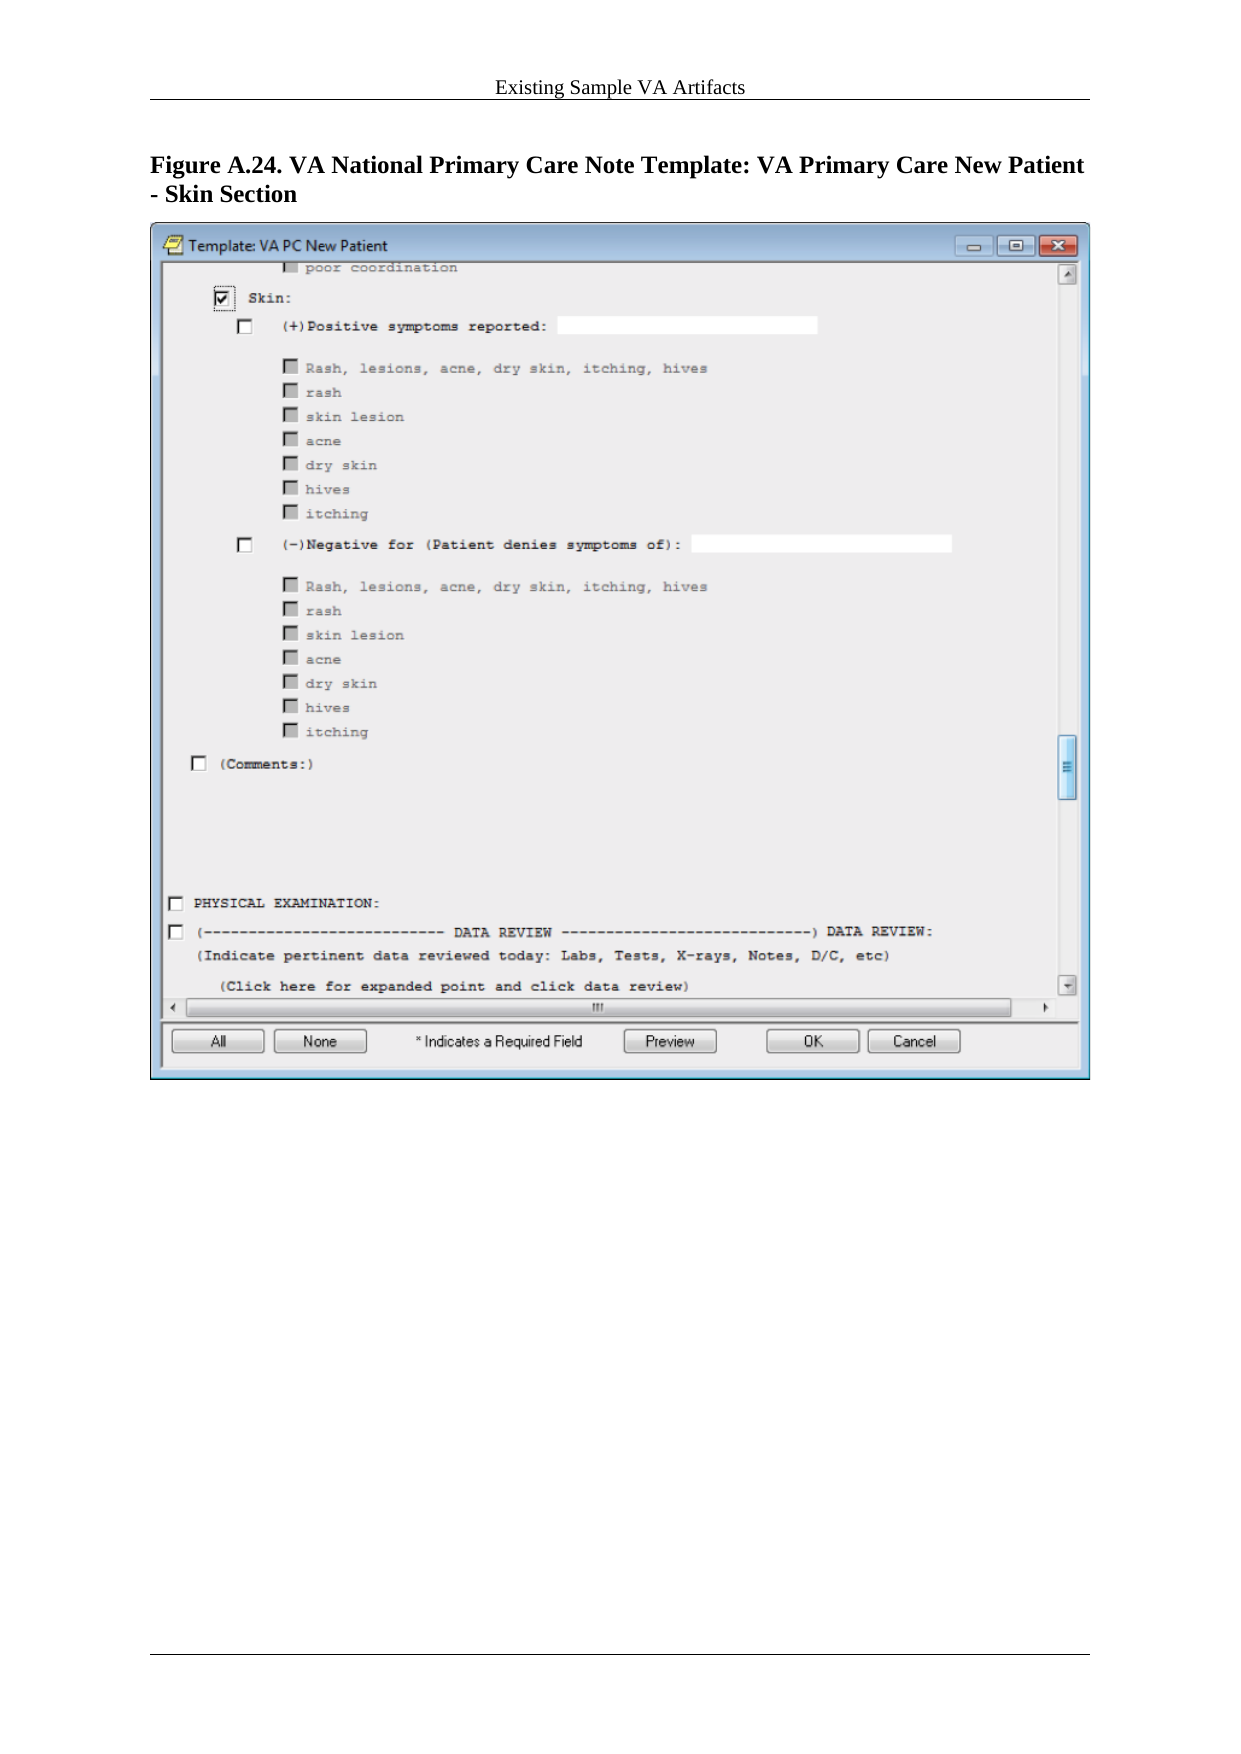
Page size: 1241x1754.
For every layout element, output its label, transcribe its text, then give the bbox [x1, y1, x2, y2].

picture [150, 222, 1091, 1080]
text Figure A.24. VA National Primary Care Note Template: VA Primary Care New Patient - Skin Section [150, 150, 1090, 207]
